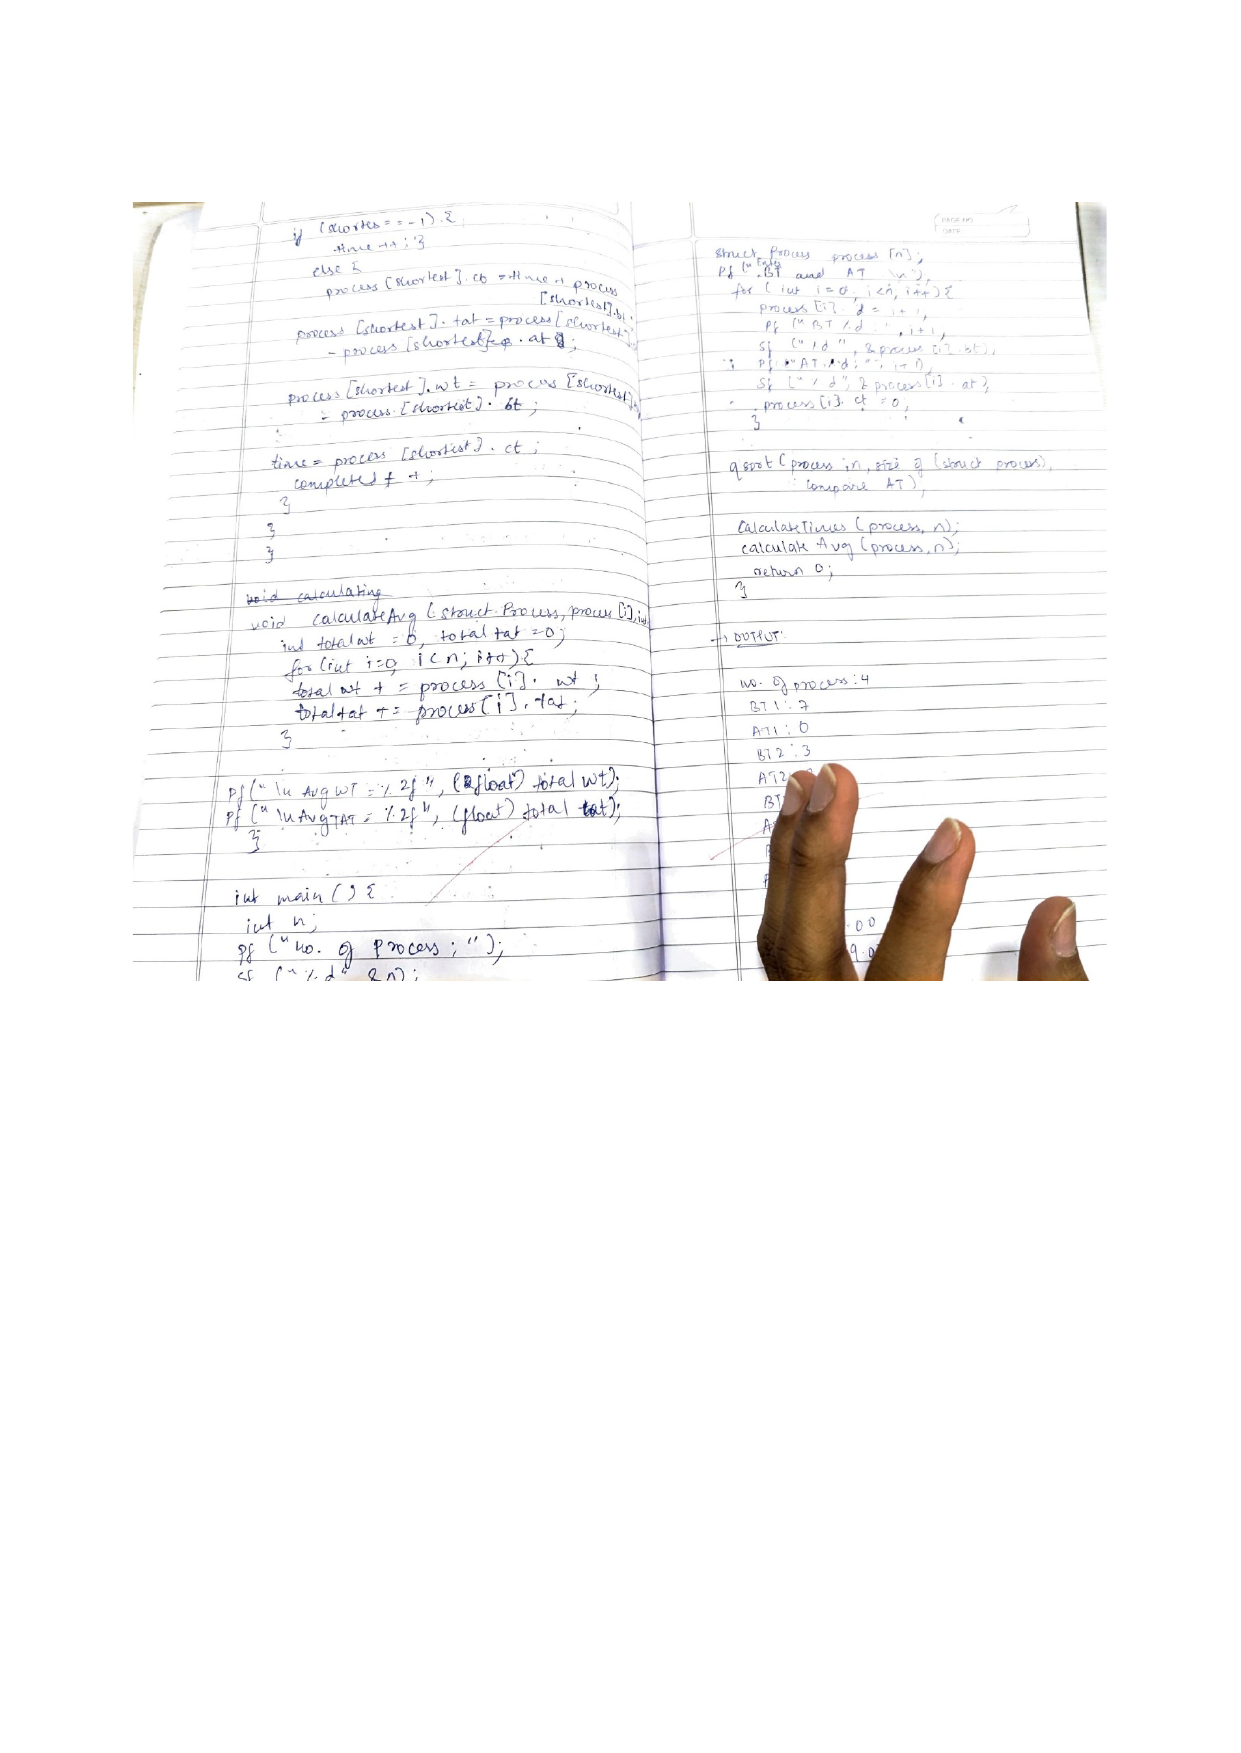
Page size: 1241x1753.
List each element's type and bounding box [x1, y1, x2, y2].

picture [132, 202, 1107, 981]
